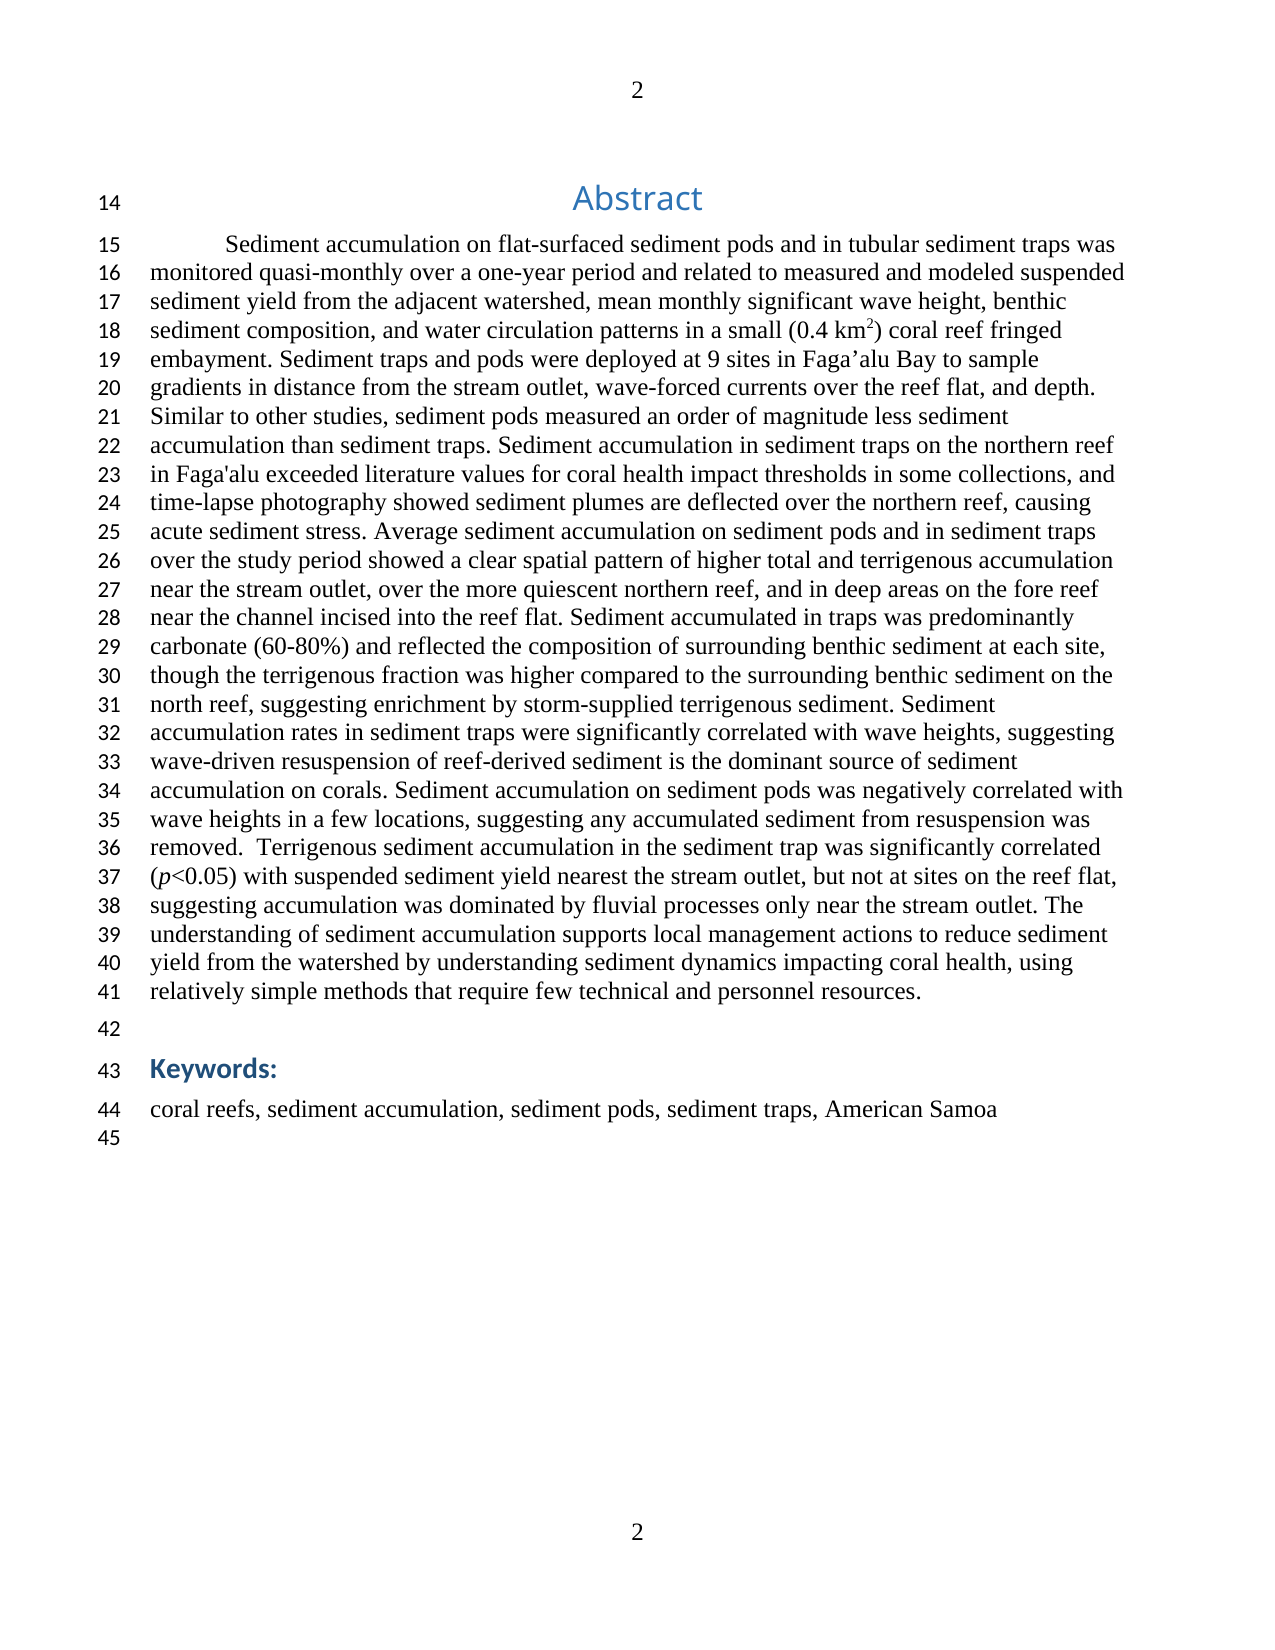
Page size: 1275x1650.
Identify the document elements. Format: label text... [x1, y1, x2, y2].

subtitle Abstract [150, 175, 1125, 220]
subtitle Keywords: [150, 1050, 1125, 1086]
text Sediment accumulation on flat-surfaced sediment pods and in tubular sediment traps was monitored quasi-monthly over a one-year period and related to measured and modeled suspended sediment yield from the adjacent watershed, mean monthly significant wave height, benthic sediment composition, and water circulation patterns in a small (0.4 km2) coral reef fringed embayment. Sediment traps and pods were deployed at 9 sites in Faga’alu Bay to sample gradients in distance from the stream outlet, wave-forced currents over the reef flat, and depth. Similar to other studies, sediment pods measured an order of magnitude less sediment accumulation than sediment traps. Sediment accumulation in sediment traps on the northern reef in Faga'alu exceeded literature values for coral health impact thresholds in some collections, and time-lapse photography showed sediment plumes are deflected over the northern reef, causing acute sediment stress. Average sediment accumulation on sediment pods and in sediment traps over the study period showed a clear spatial pattern of higher total and terrigenous accumulation near the stream outlet, over the more quiescent northern reef, and in deep areas on the fore reef near the channel incised into the reef flat. Sediment accumulated in traps was predominantly carbonate (60-80%) and reflected the composition of surrounding benthic sediment at each site, though the terrigenous fraction was higher compared to the surrounding benthic sediment on the north reef, suggesting enrichment by storm-supplied terrigenous sediment. Sediment accumulation rates in sediment traps were significantly correlated with wave heights, suggesting wave-driven resuspension of reef-derived sediment is the dominant source of sediment accumulation on corals. Sediment accumulation on sediment pods was negatively correlated with wave heights in a few locations, suggesting any accumulated sediment from resuspension was removed. Terrigenous sediment accumulation in the sediment trap was significantly correlated (p<0.05) with suspended sediment yield nearest the stream outlet, but not at sites on the reef flat, suggesting accumulation was dominated by fluvial processes only near the stream outlet. The understanding of sediment accumulation supports local management actions to reduce sediment yield from the watershed by understanding sediment dynamics impacting coral health, using relatively simple methods that require few technical and personnel resources. [150, 229, 1125, 1005]
text coral reefs, sediment accumulation, sediment pods, sediment traps, American Samoa [150, 1094, 1125, 1123]
